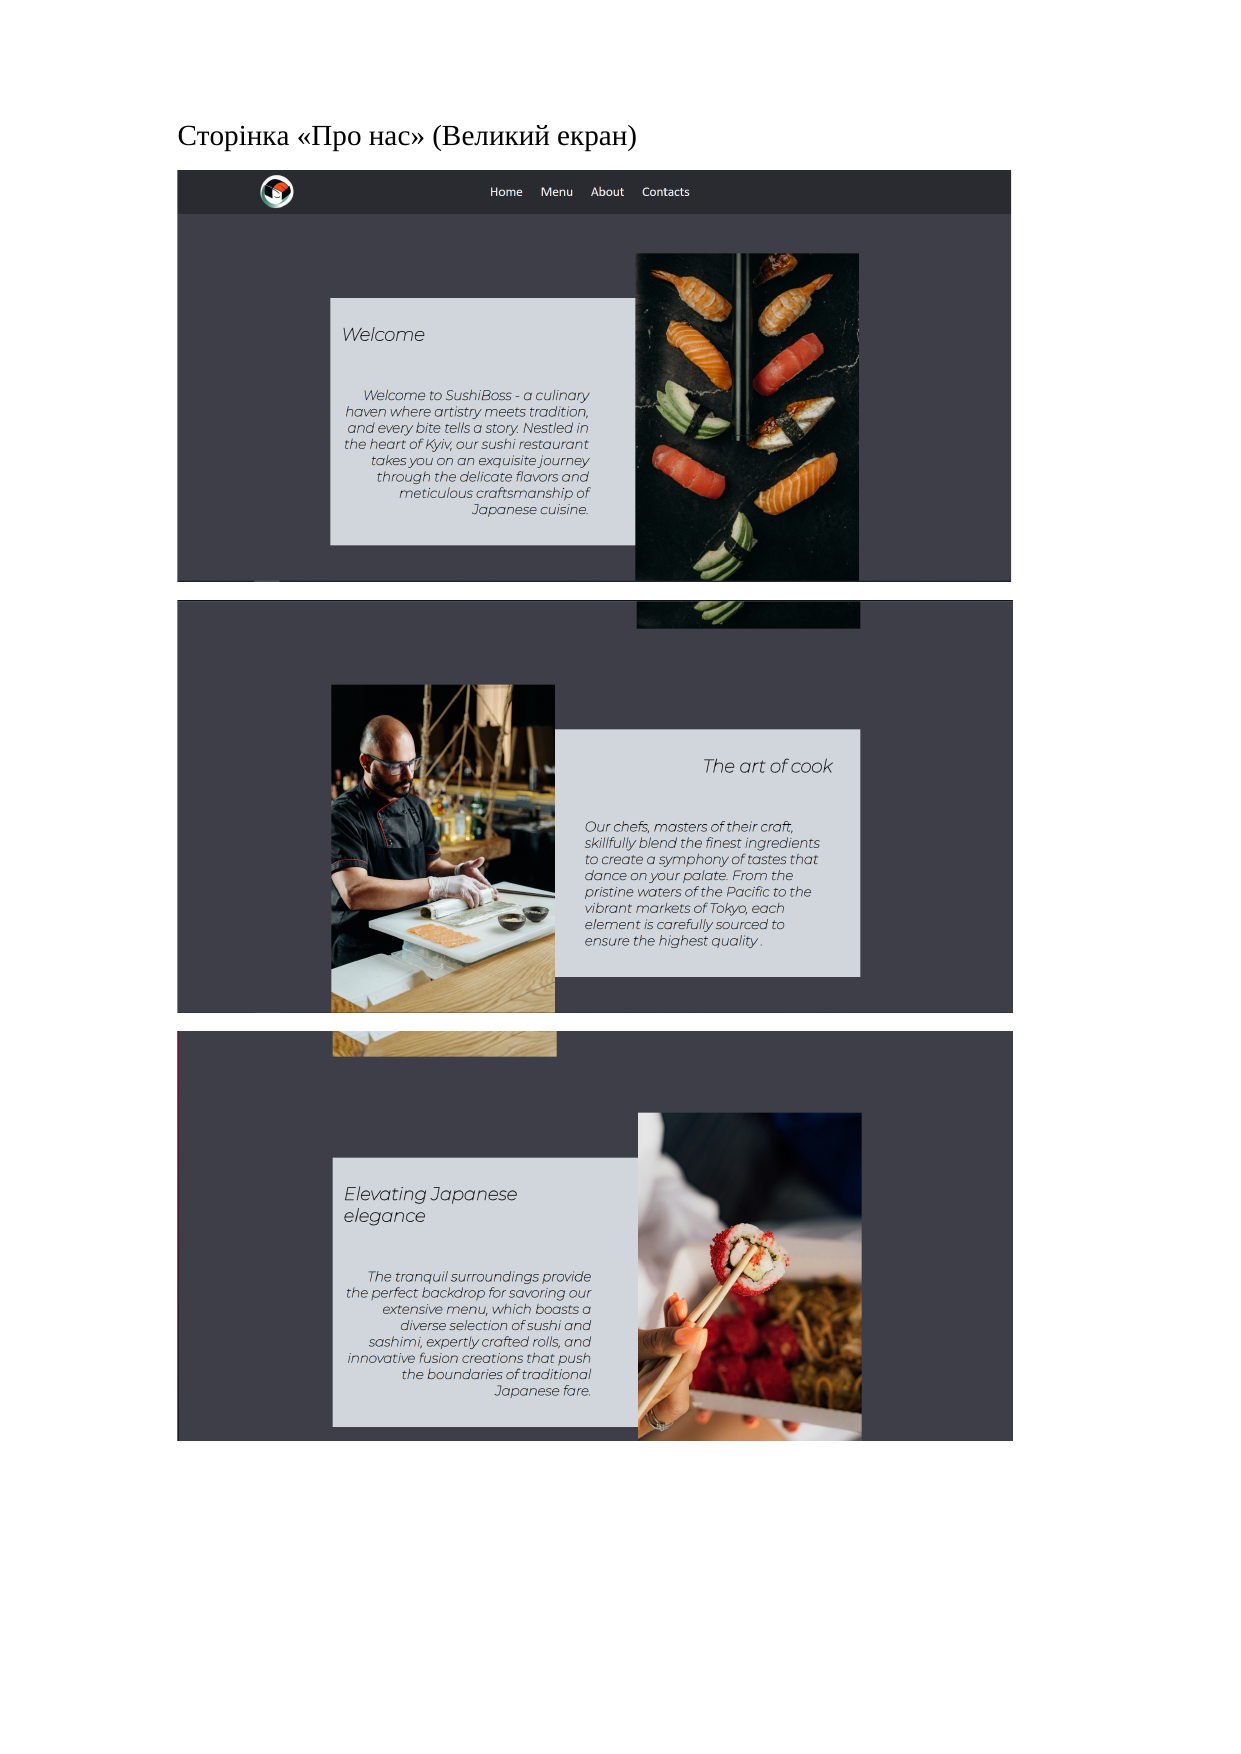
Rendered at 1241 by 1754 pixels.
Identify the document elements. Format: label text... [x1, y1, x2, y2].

picture [177, 170, 1012, 582]
text Сторінка «Про нас» (Великий екран) [177, 118, 1152, 152]
picture [177, 1031, 1013, 1441]
picture [177, 600, 1013, 1013]
